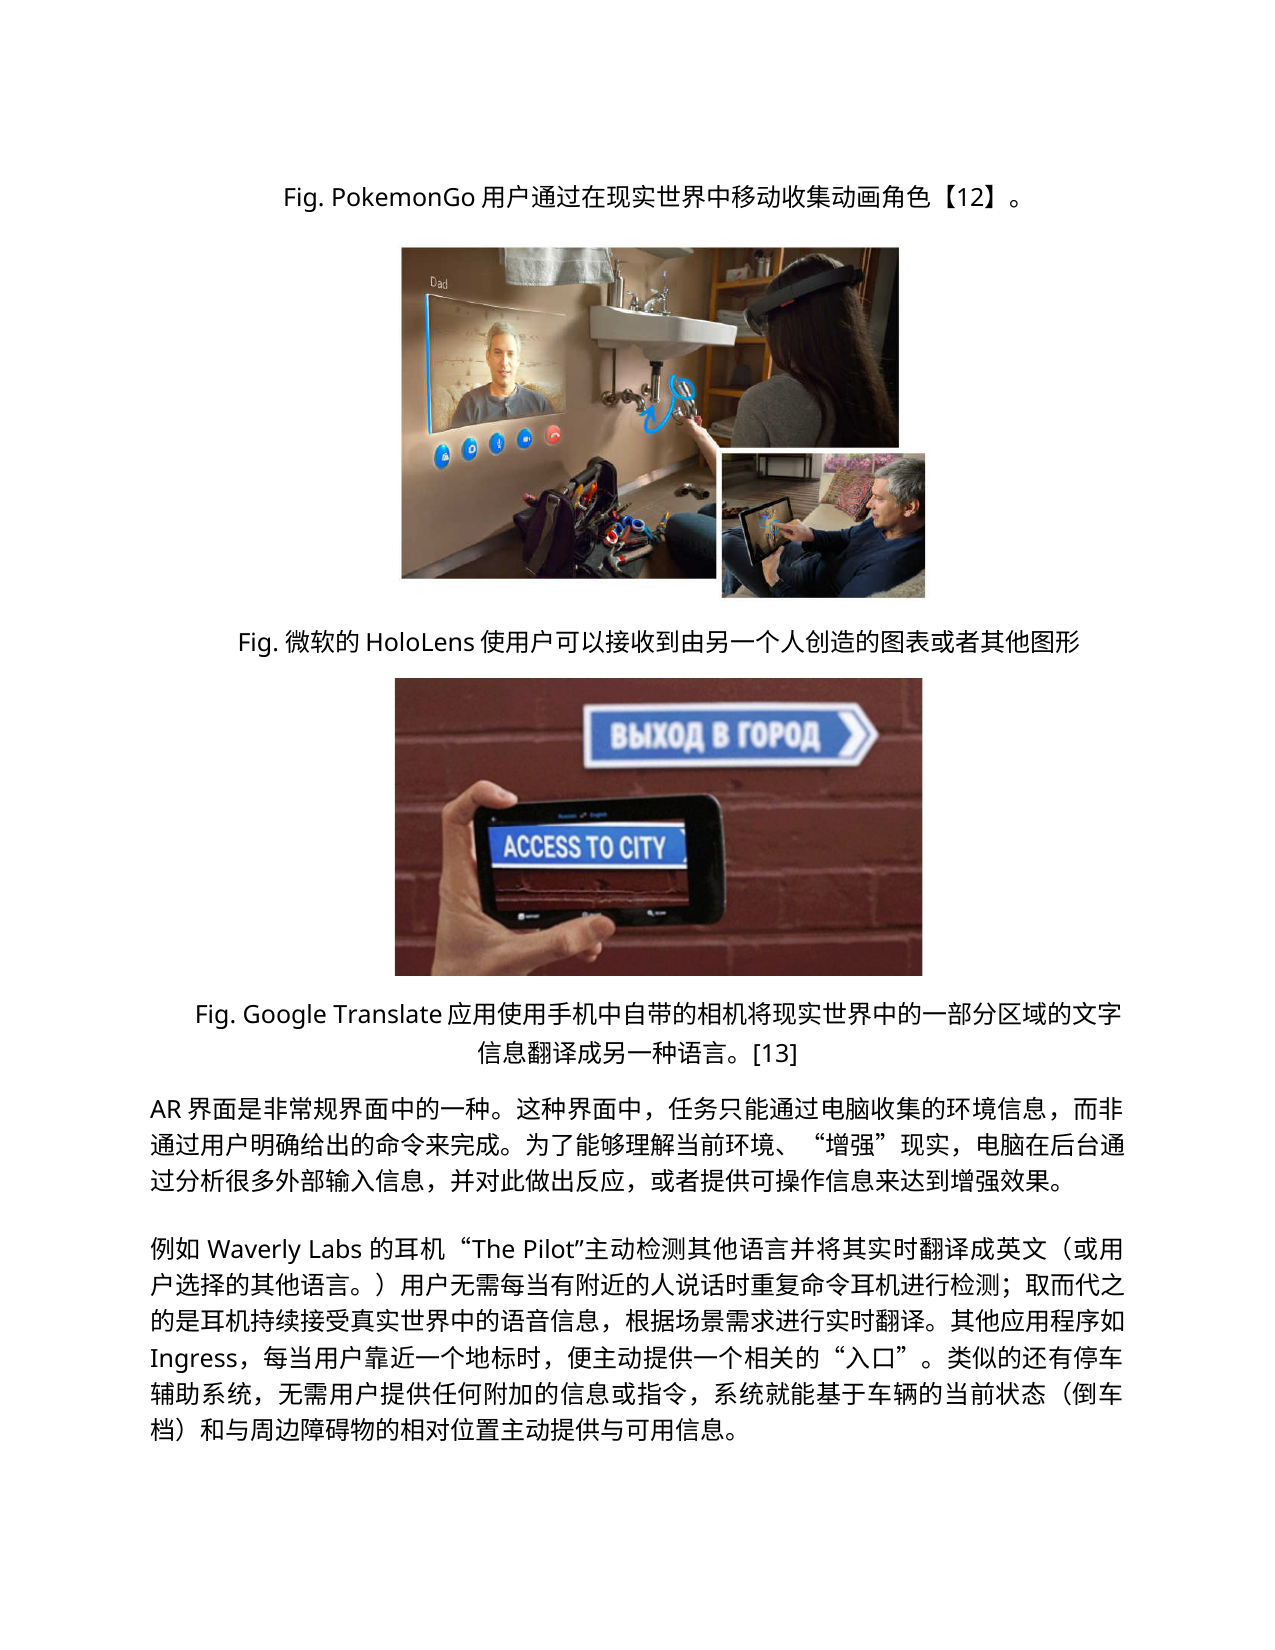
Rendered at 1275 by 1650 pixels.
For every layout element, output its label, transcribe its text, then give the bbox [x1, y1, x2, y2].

text Fig. 微软的HoloLens使用户可以接收到由另一个人创造的图表或者其他图形 [150, 623, 1125, 659]
text Fig. PokemonGo用户通过在现实世界中移动收集动画角色【12】。 [150, 177, 1125, 213]
text 例如 Waverly Labs 的耳机“The Pilot”主动检测其他语言并将其实时翻译成英文（或用户选择的其他语言。）用户无需每当有附近的人说话时重复命令耳机进行检测；取而代之的是耳机持续接受真实世界中的语音信息，根据场景需求进行实时翻译。其他应用程序如Ingress，每当用户靠近一个地标时，便主动提供一个相关的“入口”。类似的还有停车辅助系统，无需用户提供任何附加的信息或指令，系统就能基于车辆的当前状态（倒车档）和与周边障碍物的相对位置主动提供与可用信息。 [150, 1229, 1125, 1447]
picture [386, 232, 931, 604]
text Fig. Google Translate应用使用手机中自带的相机将现实世界中的一部分区域的文字信息翻译成另一种语言。[13] [150, 994, 1125, 1070]
text AR界面是非常规界面中的一种。这种界面中，任务只能通过电脑收集的环境信息，而非通过用户明确给出的命令来完成。为了能够理解当前环境、“增强”现实，电脑在后台通过分析很多外部输入信息，并对此做出反应，或者提供可操作信息来达到增强效果。 [150, 1089, 1125, 1198]
picture [394, 678, 923, 976]
